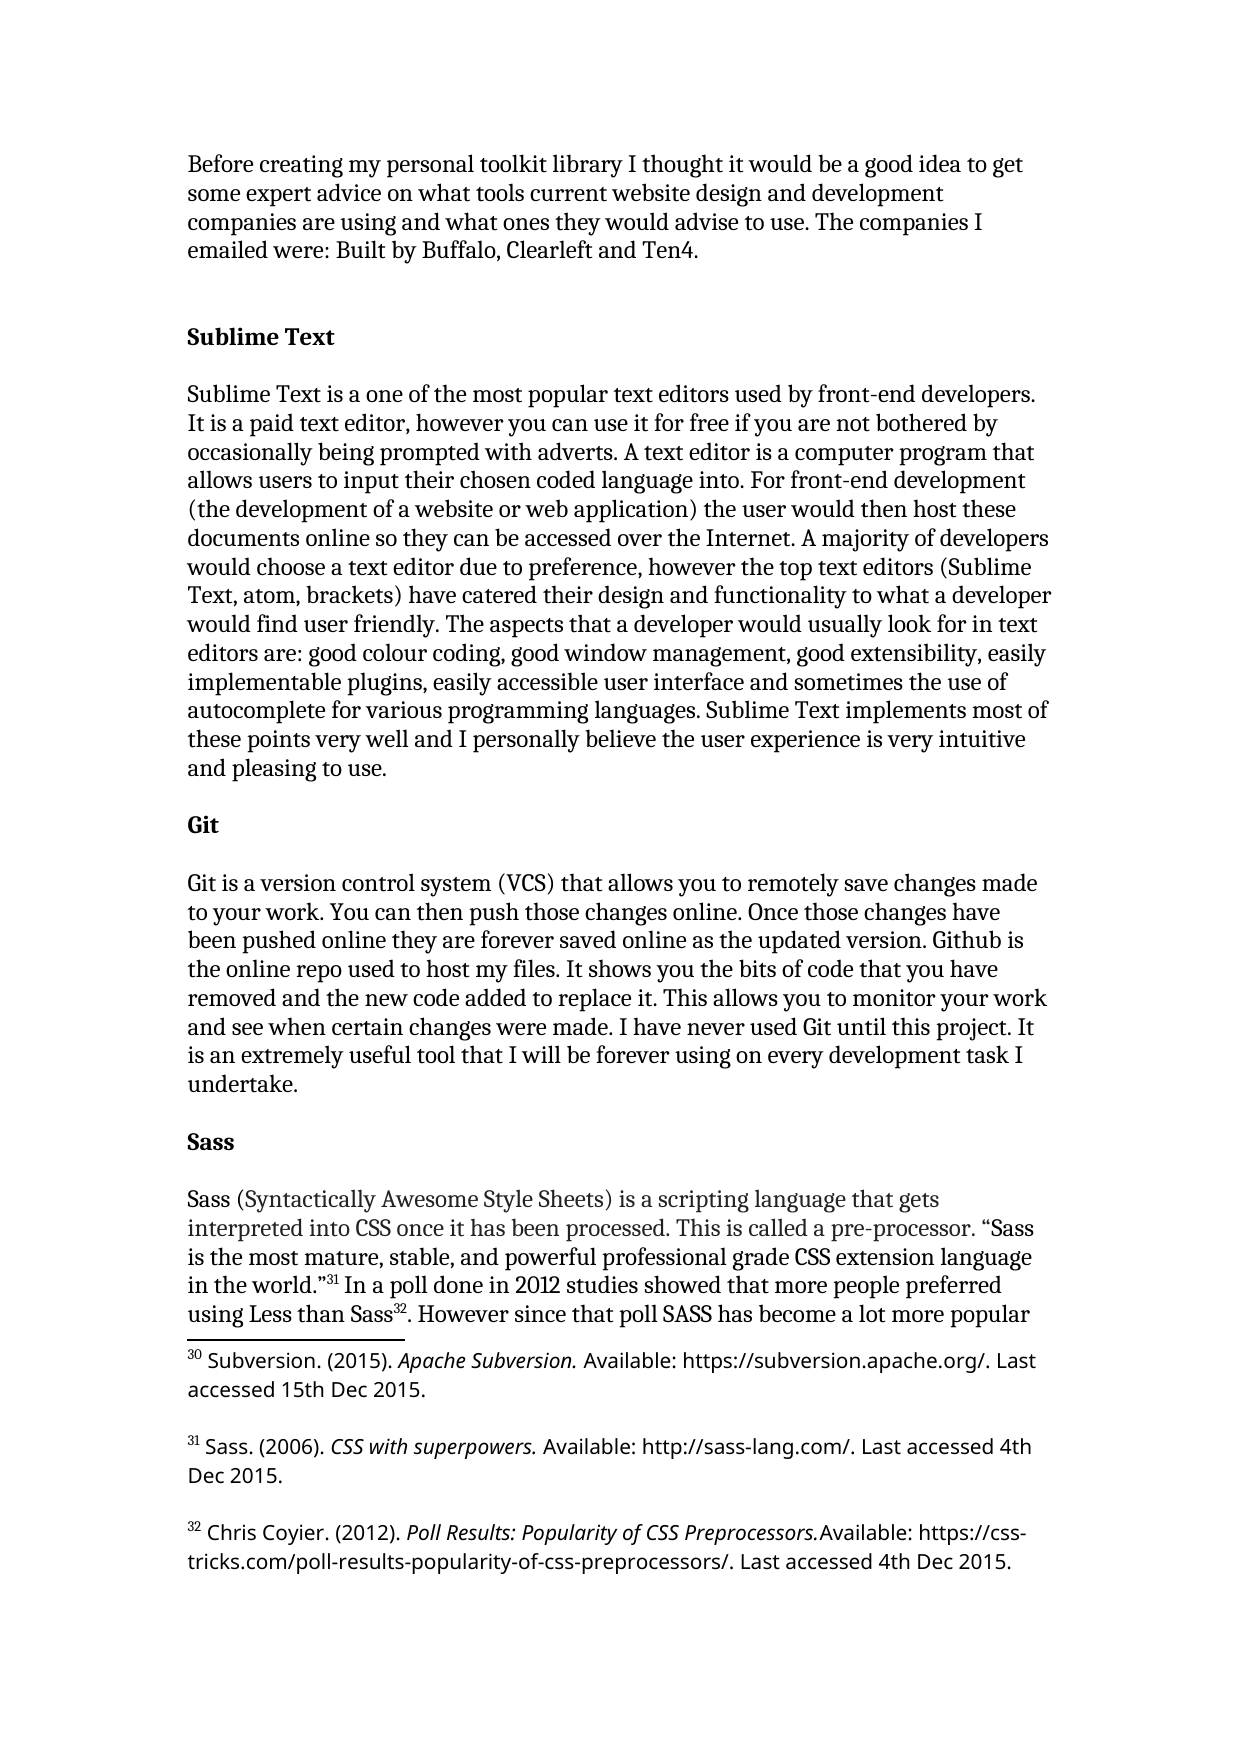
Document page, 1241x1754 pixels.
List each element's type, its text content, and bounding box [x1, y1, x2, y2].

text Git [187, 811, 1053, 840]
text Sublime Text [187, 322, 1053, 351]
text Sass [187, 1127, 1053, 1156]
text Before creating my personal toolkit library I thought it would be a good idea to get some expert advice on what tools current website design and development companies are using and what ones they would advise to use. The companies I emailed were: Built by Buffalo, Clearleft and Ten4. [187, 150, 1053, 265]
text Git is a version control system (VCS) that allows you to remotely save changes made to your work. You can then push those changes online. Once those changes have been pushed online they are forever saved online as the updated version. Github is the online repo used to host my files. It shows you the bits of code that you have removed and the new code added to replace it. This allows you to monitor your work and see when certain changes were made. I have never used Git until this project. It is an extremely useful tool that I will be forever using on every development task I undertake. [187, 869, 1053, 1099]
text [187, 1185, 1053, 1329]
text Sublime Text is a one of the most popular text editors used by front-end developers. It is a paid text editor, however you can use it for free if you are not bothered by occasionally being prompted with adverts. A text editor is a computer program that allows users to input their chosen coded language into. For front-end development (the development of a website or web application) the user would then host these documents online so they can be accessed over the Internet. A majority of developers would choose a text editor due to preference, however the top text editors (Sublime Text, atom, brackets) have catered their design and functionality to what a developer would find user friendly. The aspects that a developer would usually look for in text editors are: good colour coding, good window management, good extensibility, easily implementable plugins, easily accessible user interface and sometimes the use of autocomplete for various programming languages. Sublime Text implements most of these points very well and I personally believe the user experience is very intuitive and pleasing to use. [187, 380, 1053, 782]
